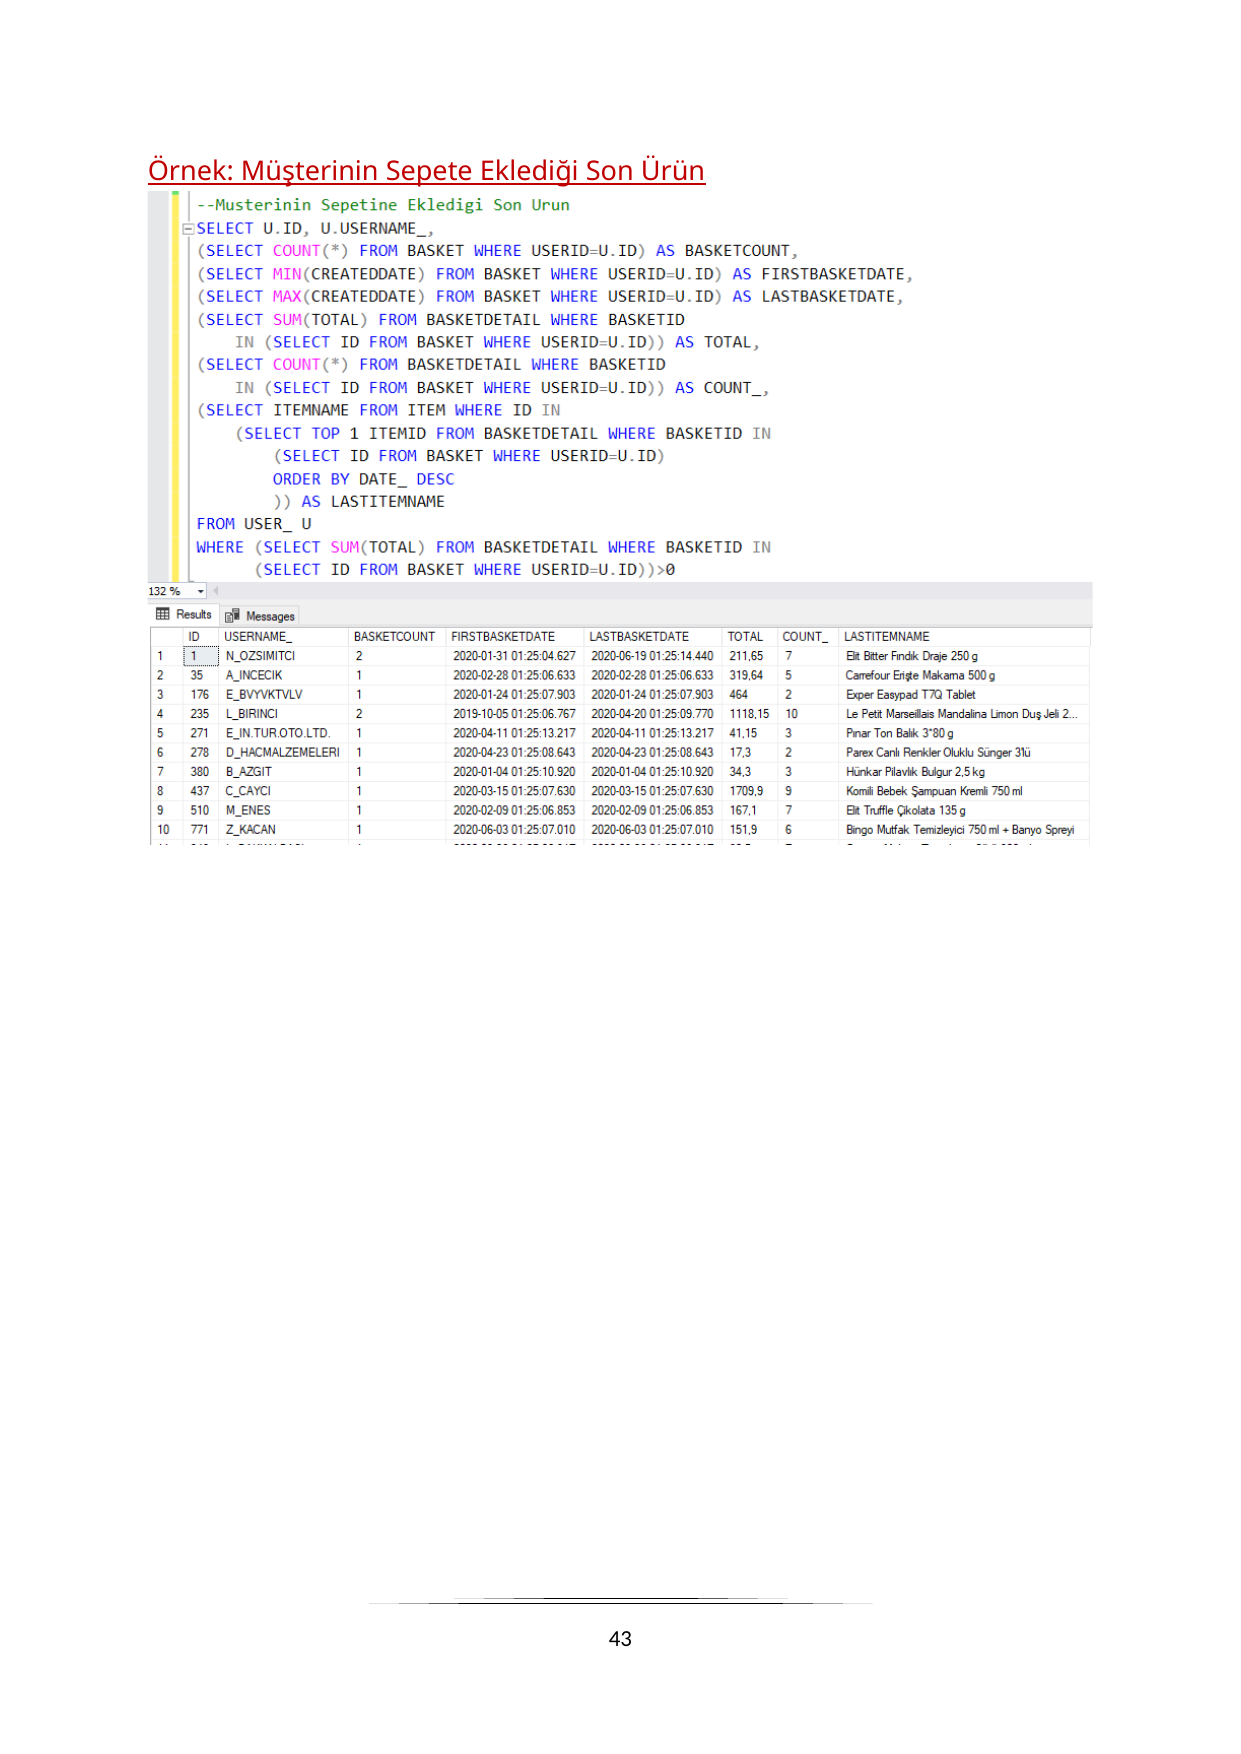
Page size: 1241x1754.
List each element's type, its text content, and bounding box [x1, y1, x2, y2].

picture [147, 191, 1093, 845]
subtitle Örnek: Müşterinin Sepete Eklediği Son Ürün [148, 152, 1093, 189]
